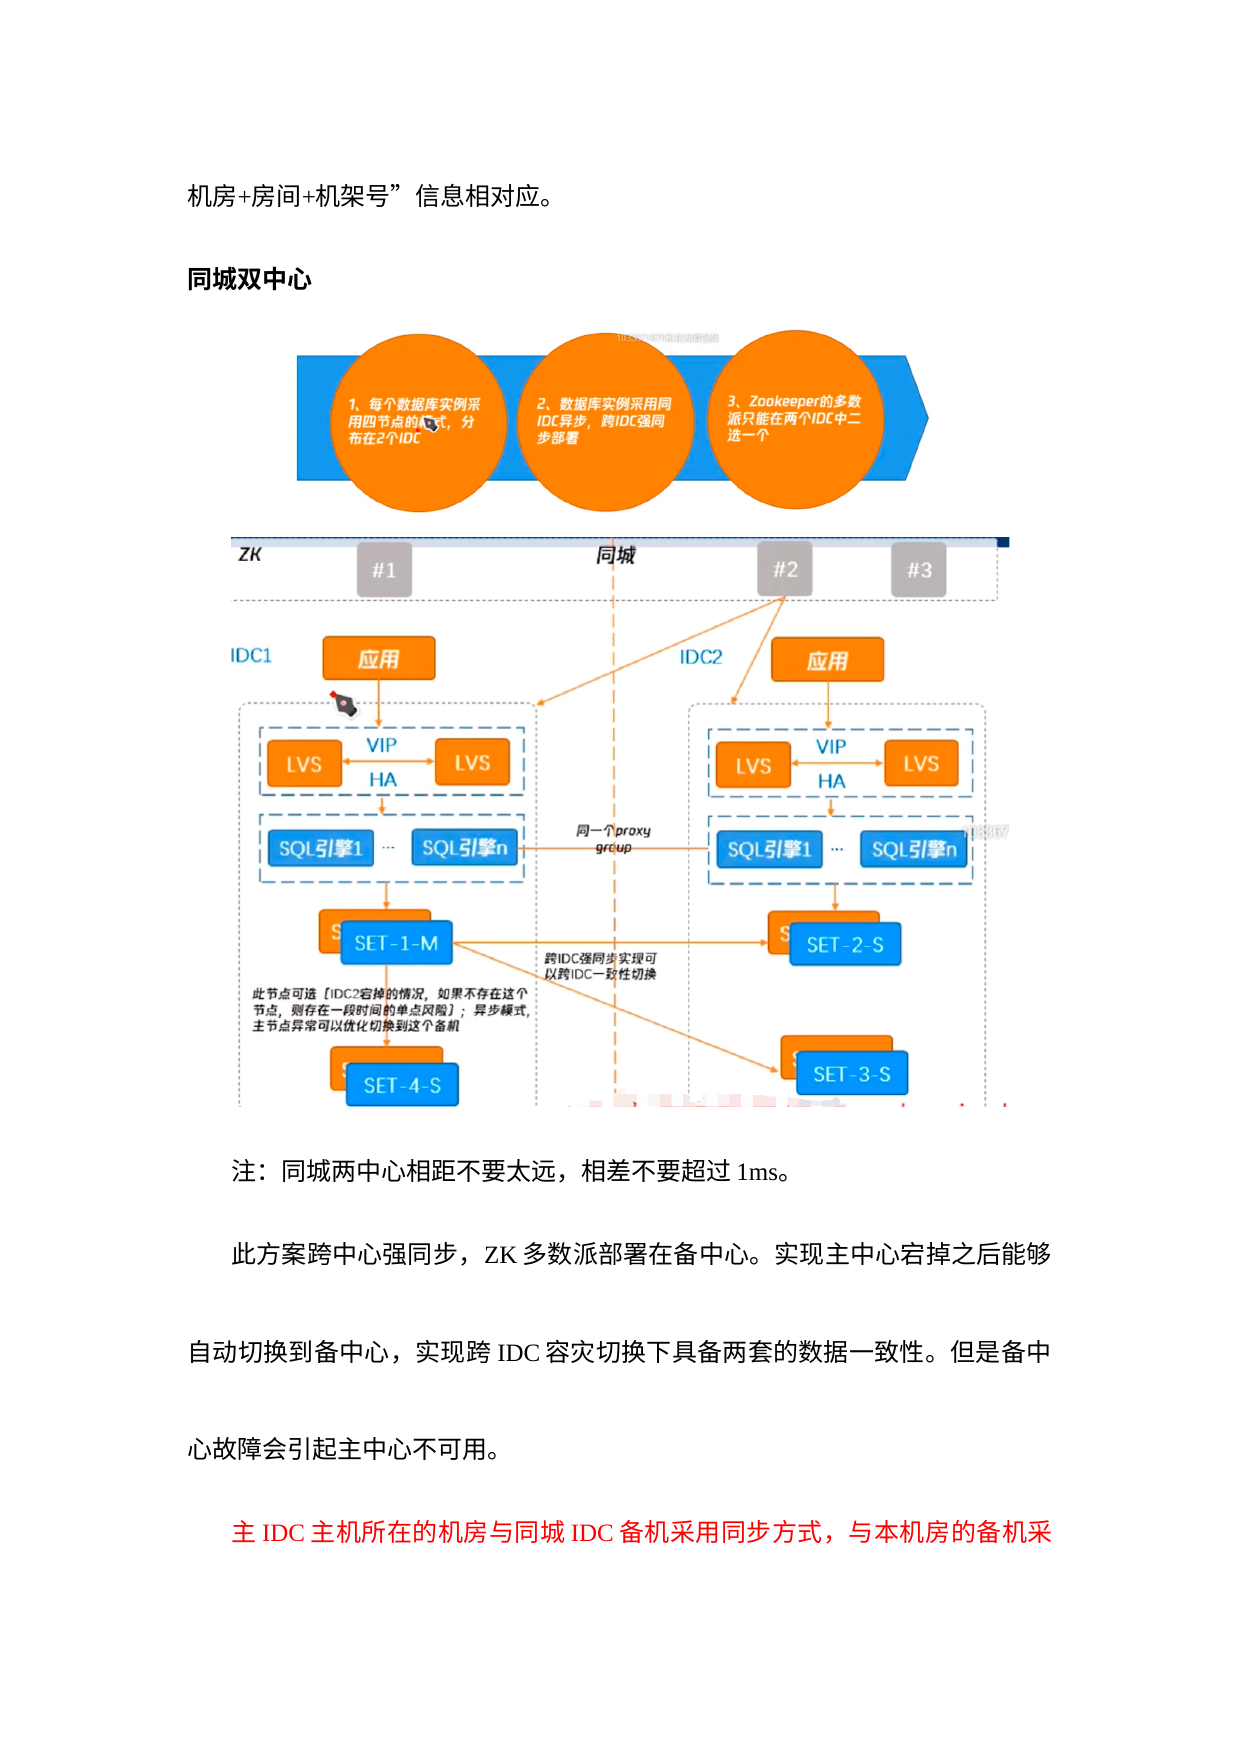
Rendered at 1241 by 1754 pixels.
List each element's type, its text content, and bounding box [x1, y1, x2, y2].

picture [275, 328, 965, 523]
text 注：同城两中心相距不要太远，相差不要超过1ms。 [187, 1137, 1053, 1202]
text 此方案跨中心强同步，ZK多数派部署在备中心。实现主中心宕掉之后能够自动切换到备中心，实现跨IDC容灾切换下具备两套的数据一致性。但是备中心故障会引起主中心不可用。 [187, 1220, 1053, 1480]
subtitle 同城双中心 [187, 245, 1053, 310]
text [187, 1498, 1053, 1563]
picture [231, 537, 1010, 1107]
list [187, 162, 1053, 227]
